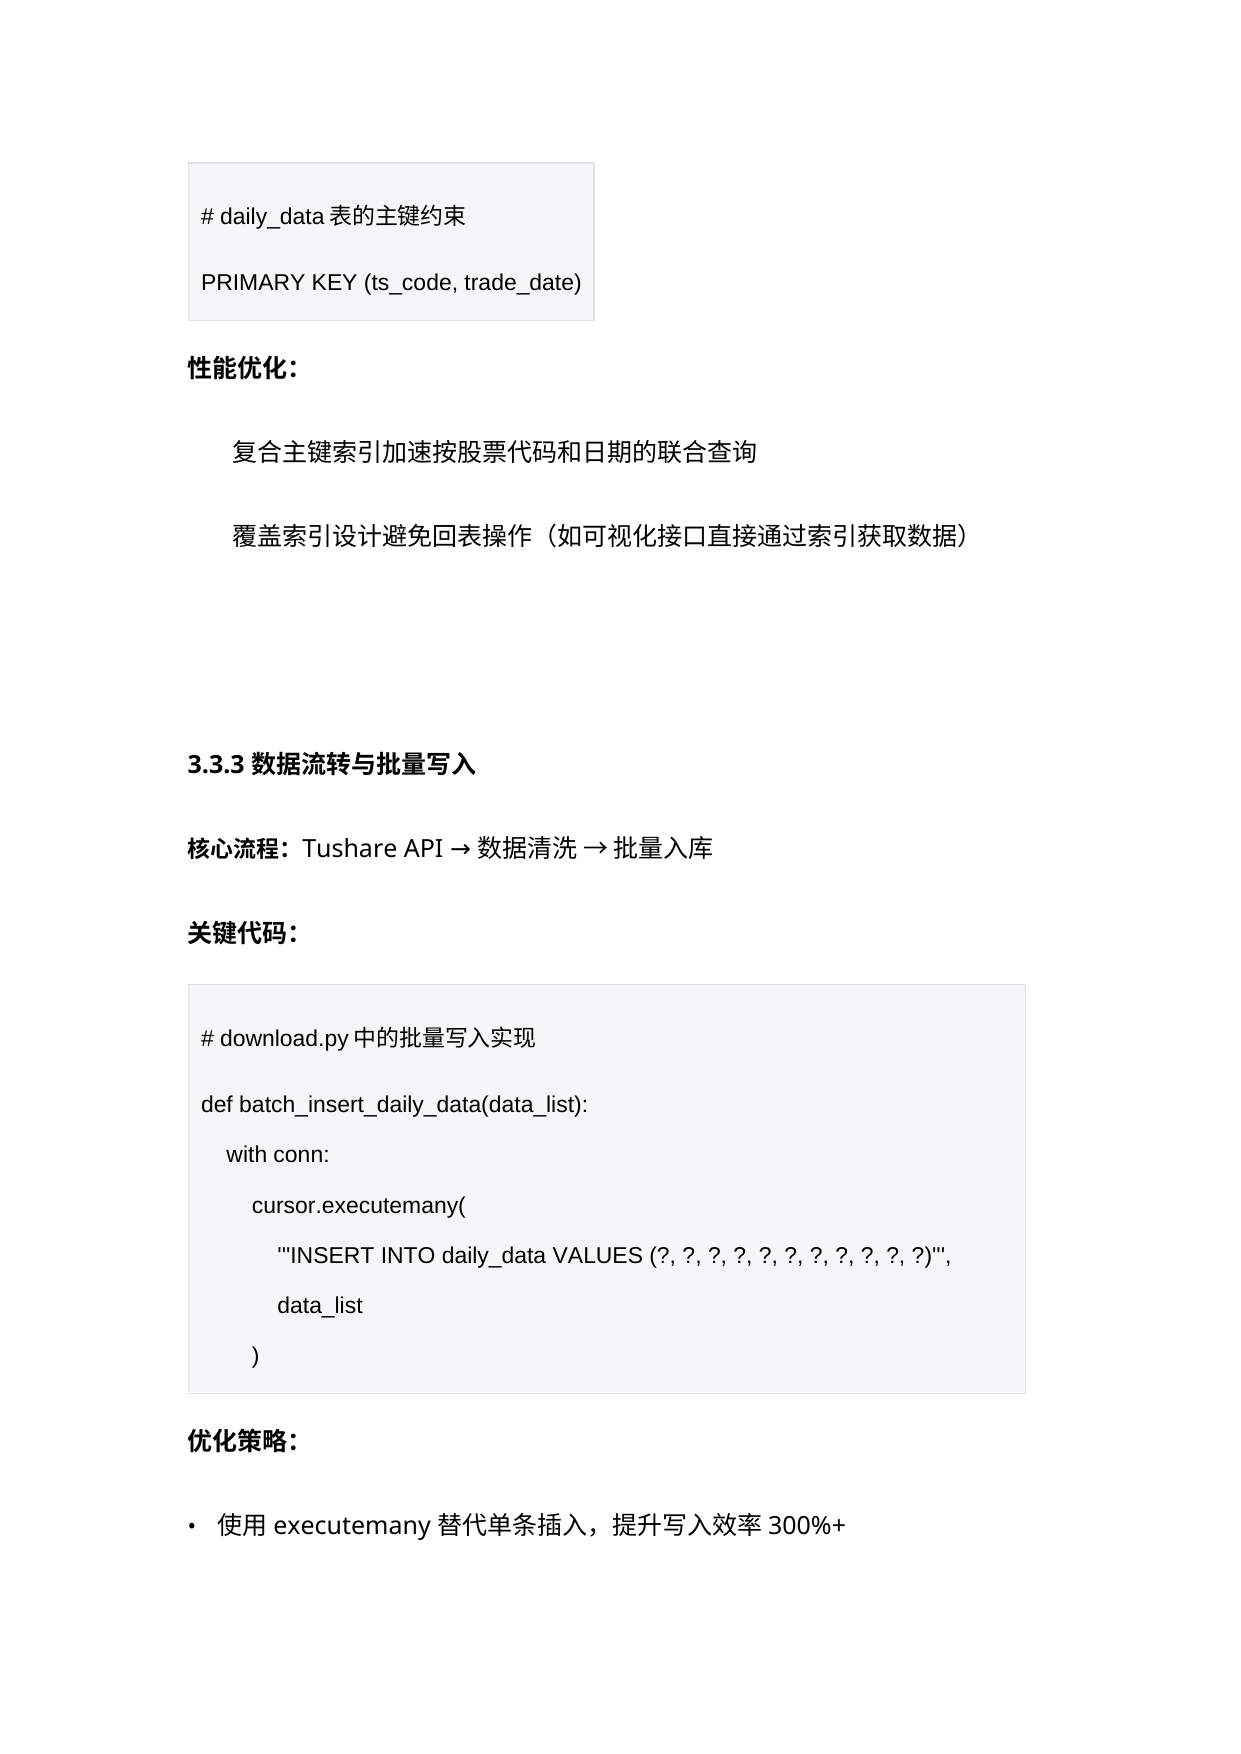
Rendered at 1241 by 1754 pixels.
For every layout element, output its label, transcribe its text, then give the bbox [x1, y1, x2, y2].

text 关键代码： [187, 899, 1053, 964]
text 3.3.3 数据流转与批量写入 [187, 730, 1053, 795]
table_header # download.py中的批量写入实现 def batch_insert_daily_data(data_list): with conn: cursor.executemany( '''INSERT INTO daily_data VALUES (?, ?, ?, ?, ?, ?, ?, ?, ?, ?, ?)''', data_list ) [189, 985, 1025, 1392]
list 使用 executemany 替代单条插入，提升写入效率 300%+ [187, 1491, 1053, 1556]
text 优化策略： [187, 1407, 1053, 1472]
text 复合主键索引加速按股票代码和日期的联合查询 [187, 418, 1053, 483]
table_header # daily_data表的主键约束 PRIMARY KEY (ts_code, trade_date) [189, 164, 593, 320]
text 覆盖索引设计避免回表操作（如可视化接口直接通过索引获取数据） [187, 502, 1053, 567]
text 核心流程：Tushare API → 数据清洗 → 批量入库 [187, 814, 1053, 879]
text 性能优化： [187, 334, 1053, 399]
